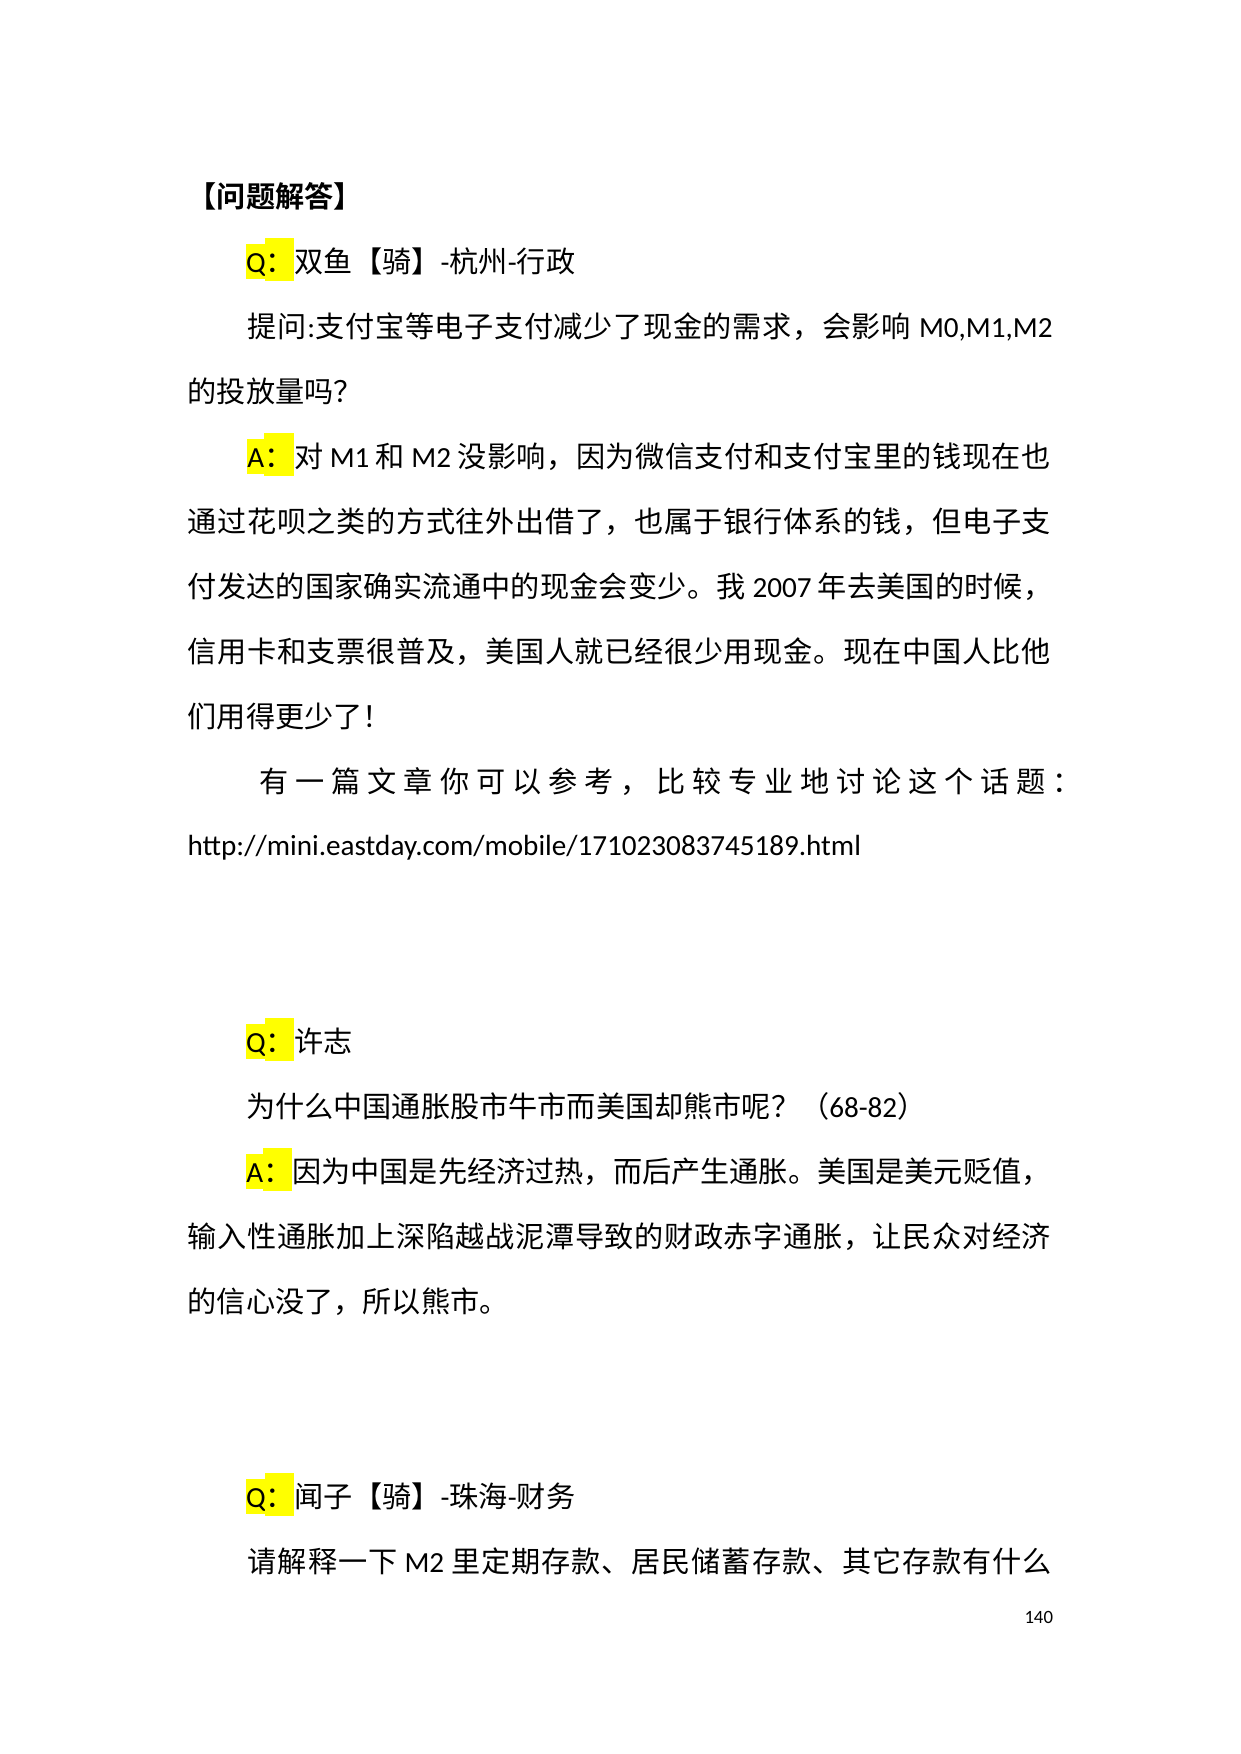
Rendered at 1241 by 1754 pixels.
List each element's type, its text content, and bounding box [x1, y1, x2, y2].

text A：因为中国是先经济过热，而后产生通胀。美国是美元贬值，输入性通胀加上深陷越战泥潭导致的财政赤字通胀，让民众对经济的信心没了，所以熊市。 [187, 1137, 1053, 1332]
text Q：闻子【骑】-珠海-财务 [187, 1462, 1053, 1527]
text 有一篇文章你可以参考，比较专业地讨论这个话题：http://mini.eastday.com/mobile/171023083745189.html [187, 747, 1053, 877]
text 为什么中国通胀股市牛市而美国却熊市呢？（68-82） [187, 1072, 1053, 1137]
text 提问:支付宝等电子支付减少了现金的需求，会影响M0,M1,M2的投放量吗？ [187, 292, 1053, 422]
text Q：许志 [187, 1007, 1053, 1072]
text A：对M1和M2没影响，因为微信支付和支付宝里的钱现在也通过花呗之类的方式往外出借了，也属于银行体系的钱，但电子支付发达的国家确实流通中的现金会变少。我2007年去美国的时候，信用卡和支票很普及，美国人就已经很少用现金。现在中国人比他们用得更少了！ [187, 422, 1053, 747]
text Q：双鱼【骑】-杭州-行政 [187, 227, 1053, 292]
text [187, 1527, 1053, 1592]
text 【问题解答】 [187, 162, 1053, 227]
